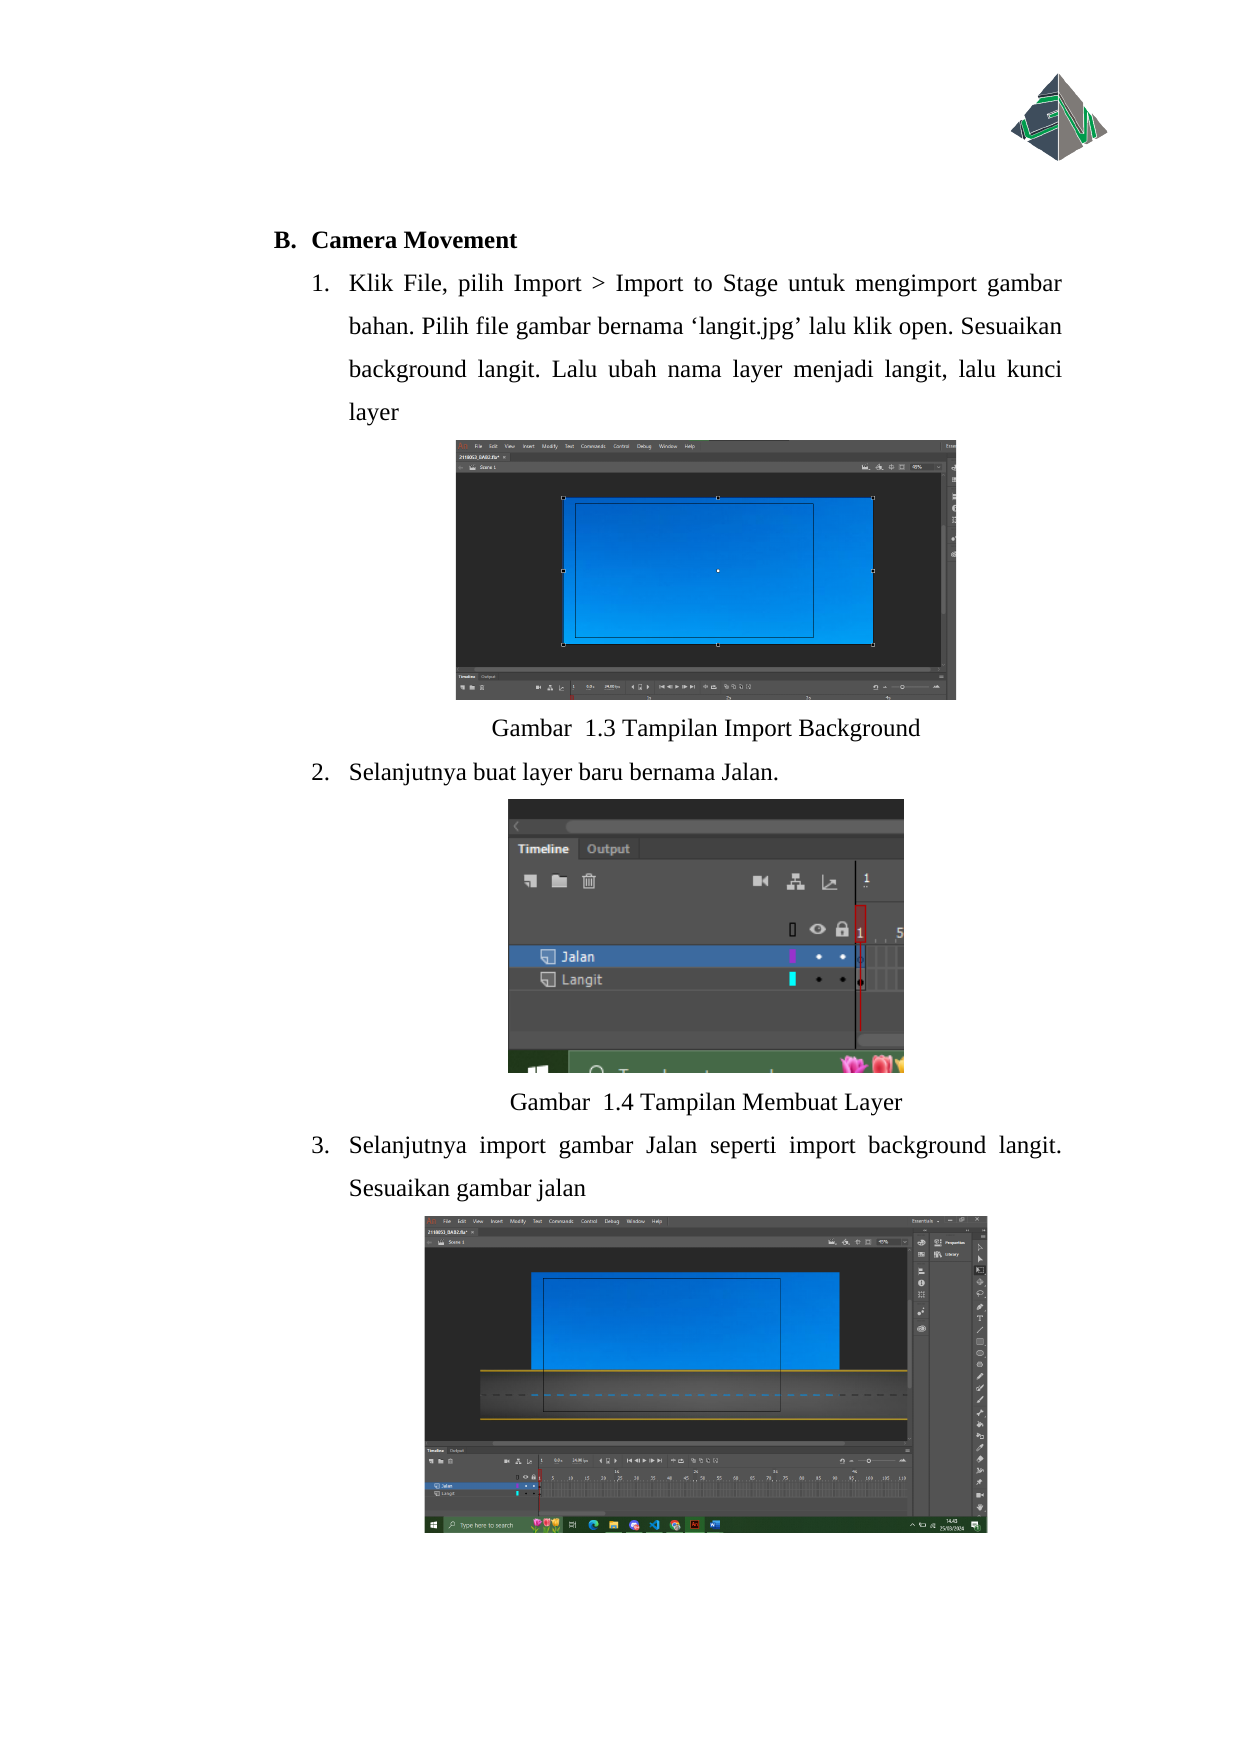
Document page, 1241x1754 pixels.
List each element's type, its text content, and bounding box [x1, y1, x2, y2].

list Selanjutnya import gambar Jalan seperti import background langit. Sesuaikan gambar jalan [311, 1130, 1063, 1202]
subtitle 1.4 Tampilan Membuat Layer [349, 1087, 1063, 1115]
list Selanjutnya buat layer baru bernama Jalan. [311, 757, 1063, 785]
picture [1010, 73, 1108, 161]
picture [455, 440, 957, 700]
picture [424, 1216, 988, 1533]
list Camera Movement [274, 225, 1063, 254]
picture [508, 799, 904, 1073]
list Klik File, pilih Import > Import to Stage untuk mengimport gambar bahan. Pilih file gambar bernama ‘langit.jpg’ lalu klik open. Sesuaikan background langit. Lalu ubah nama layer menjadi langit, lalu kunci layer [311, 268, 1063, 426]
subtitle 1.3 Tampilan Import Background [349, 713, 1063, 742]
